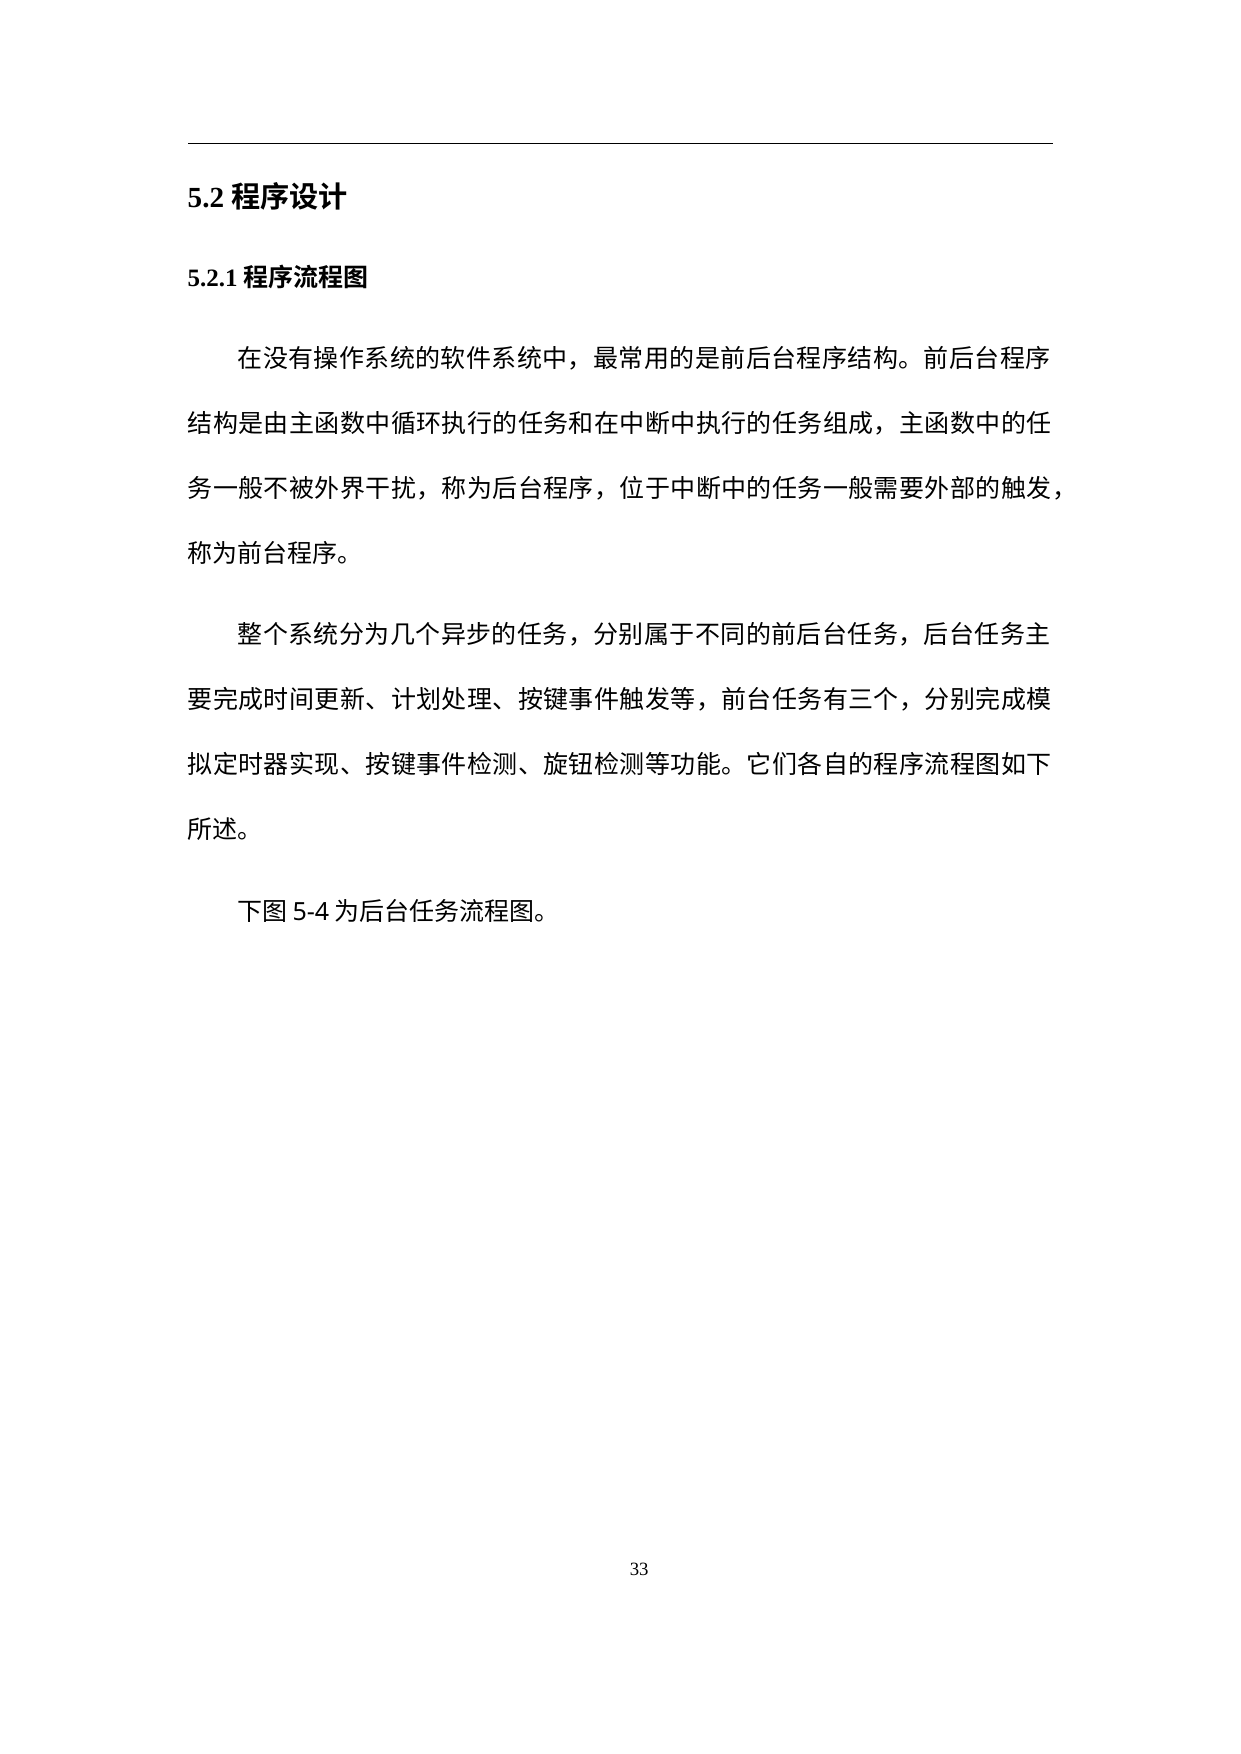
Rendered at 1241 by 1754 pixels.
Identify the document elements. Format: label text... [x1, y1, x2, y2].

subtitle 5.2 程序设计 [187, 162, 1053, 227]
text 下图5-4为后台任务流程图。 [187, 877, 1053, 942]
text 整个系统分为几个异步的任务，分别属于不同的前后台任务，后台任务主要完成时间更新、计划处理、按键事件触发等，前台任务有三个，分别完成模拟定时器实现、按键事件检测、旋钮检测等功能。它们各自的程序流程图如下所述。 [187, 601, 1053, 861]
subtitle 5.2.1 程序流程图 [187, 243, 1053, 308]
text 在没有操作系统的软件系统中，最常用的是前后台程序结构。前后台程序结构是由主函数中循环执行的任务和在中断中执行的任务组成，主函数中的任务一般不被外界干扰，称为后台程序，位于中断中的任务一般需要外部的触发，称为前台程序。 [187, 324, 1053, 584]
